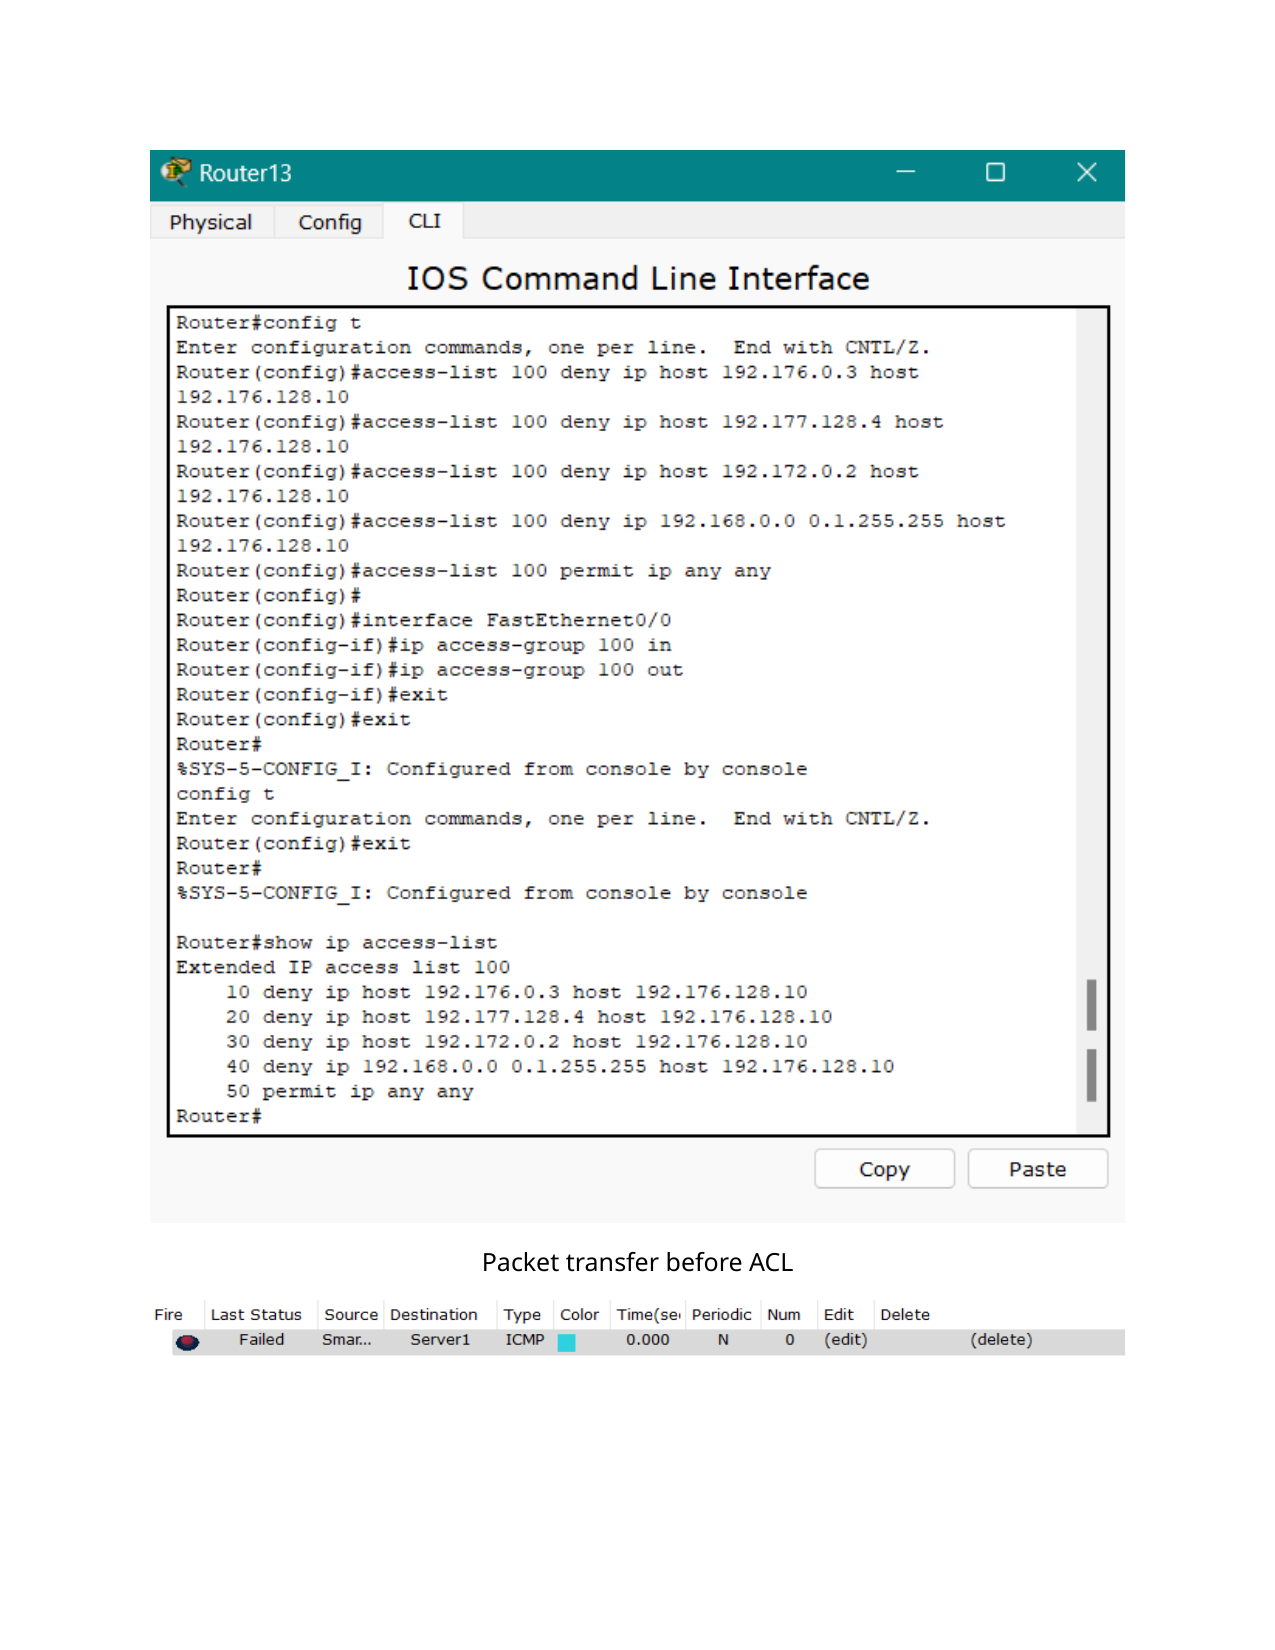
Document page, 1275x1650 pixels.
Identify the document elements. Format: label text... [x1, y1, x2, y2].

picture [150, 1300, 1125, 1411]
text Packet transfer before ACL [150, 1244, 1125, 1278]
picture [150, 150, 1125, 1223]
